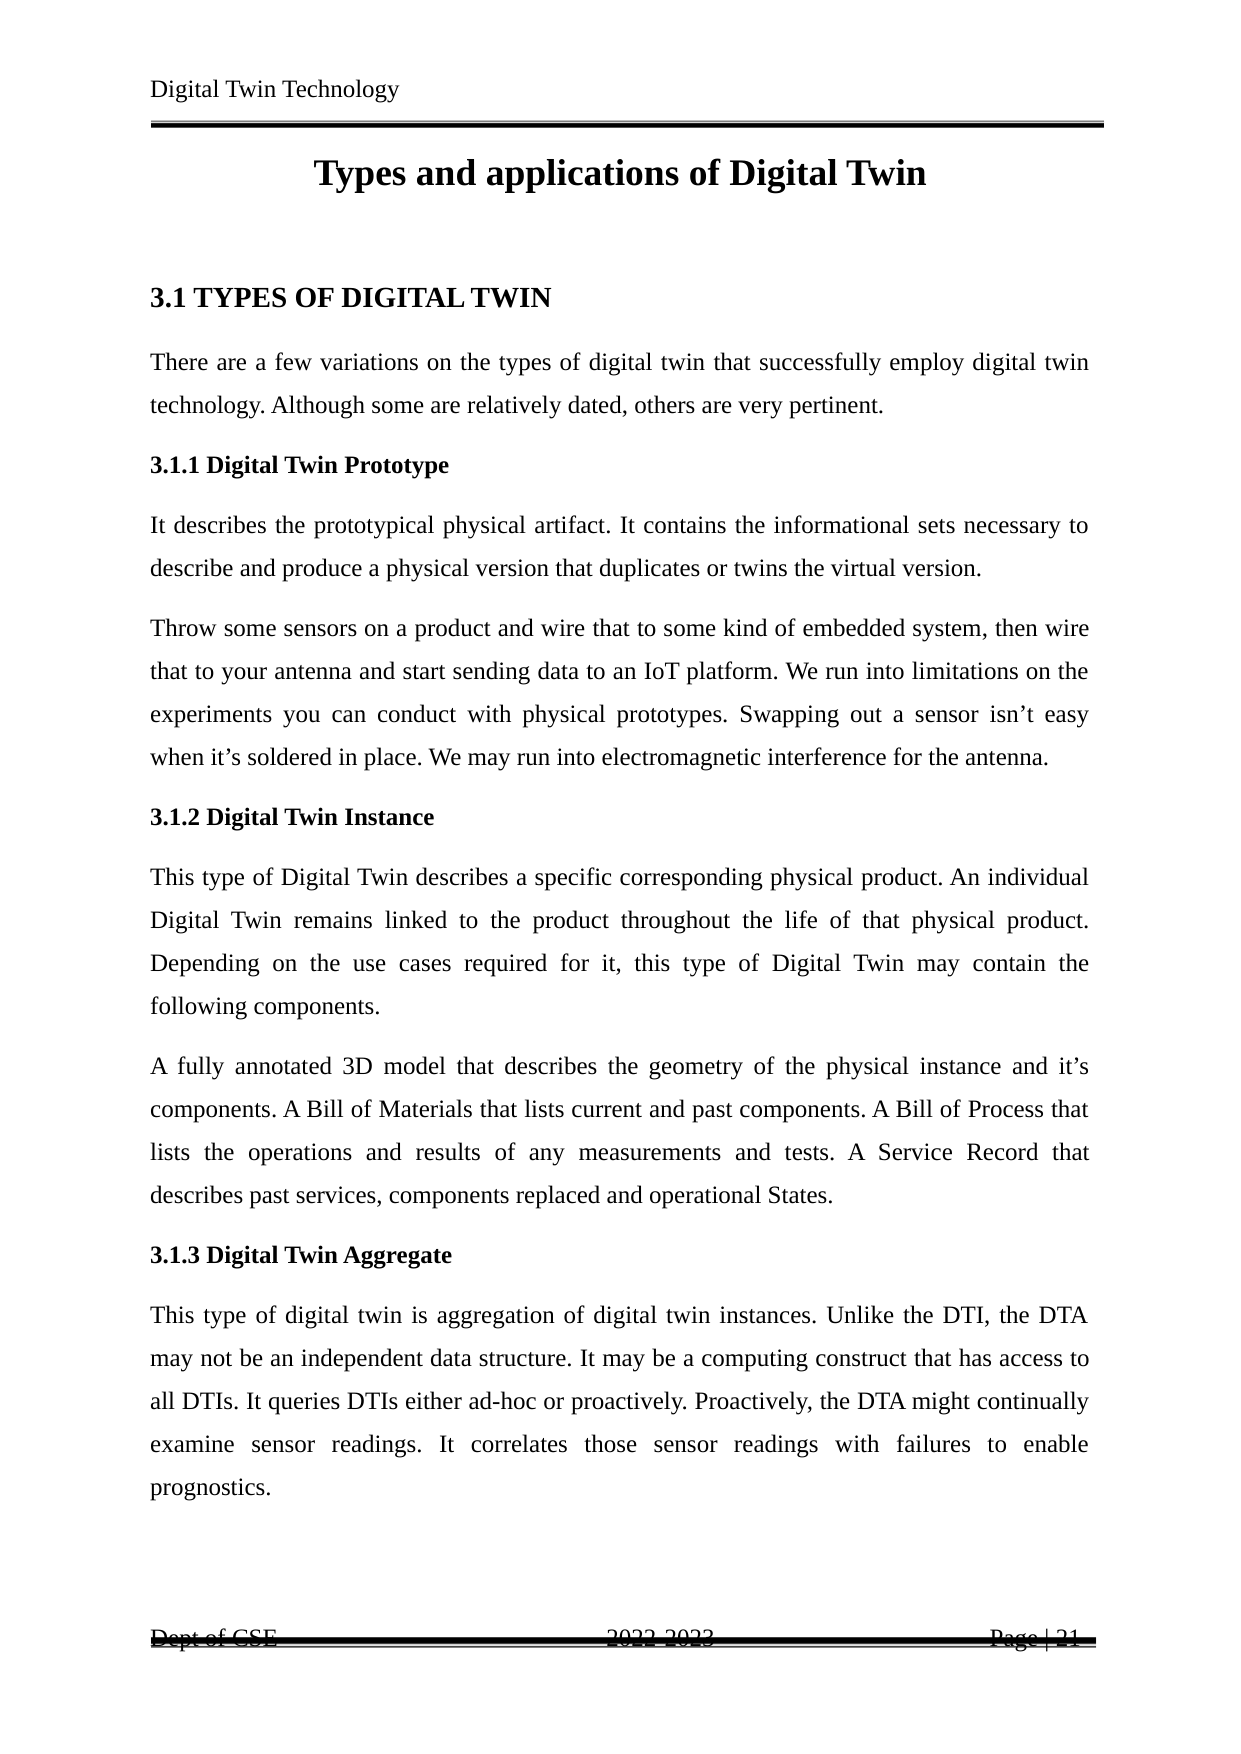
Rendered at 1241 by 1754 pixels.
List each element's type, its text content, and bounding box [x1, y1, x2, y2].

picture [207, 1636, 213, 1645]
text This type of digital twin is aggregation of digital twin instances. Unlike the DTI, the DTA may not be an independent data structure. It may be a computing construct that has access to all DTIs. It queries DTIs either ad-hoc or proactively. Proactively, the DTA might continually examine sensor readings. It correlates those sensor readings with failures to enable prognostics. [150, 1300, 1090, 1501]
text 3.1 TYPES OF DIGITAL TWIN [150, 280, 1090, 314]
text It describes the prototypical physical artifact. It contains the informational sets necessary to describe and produce a physical version that duplicates or twins the virtual version. [150, 510, 1090, 582]
picture [150, 120, 1105, 128]
text Types and applications of Digital Twin [150, 150, 1090, 193]
text 3.1.2 Digital Twin Instance [150, 802, 1090, 831]
text A fully annotated 3D model that describes the geometry of the physical instance and it’s components. A Bill of Materials that lists current and past components. A Bill of Process that lists the operations and results of any measurements and tests. A Service Record that describes past services, components replaced and operational States. [150, 1051, 1090, 1209]
picture [183, 1636, 1046, 1648]
picture [183, 1636, 188, 1645]
picture [155, 1636, 164, 1645]
picture [150, 1636, 181, 1648]
text Throw some sensors on a product and wire that to some kind of embedded system, then wire that to your antenna and start sending data to an IoT platform. We run into limitations on the experiments you can conduct with physical prototypes. Swapping out a sensor isn’t easy when it’s soldered in place. We may run into electromagnetic interference for the antenna. [150, 613, 1090, 771]
text This type of Digital Twin describes a specific corresponding physical product. An individual Digital Twin remains linked to the product throughout the life of that physical product. Depending on the use cases required for it, this type of Digital Twin may contain the following components. [150, 862, 1090, 1020]
text There are a few variations on the types of digital twin that successfully employ digital twin technology. Although some are relatively dated, others are very pertinent. [150, 347, 1090, 419]
text 3.1.3 Digital Twin Aggregate [150, 1240, 1090, 1269]
picture [1047, 1636, 1097, 1648]
text 3.1.1 Digital Twin Prototype [150, 450, 1090, 479]
